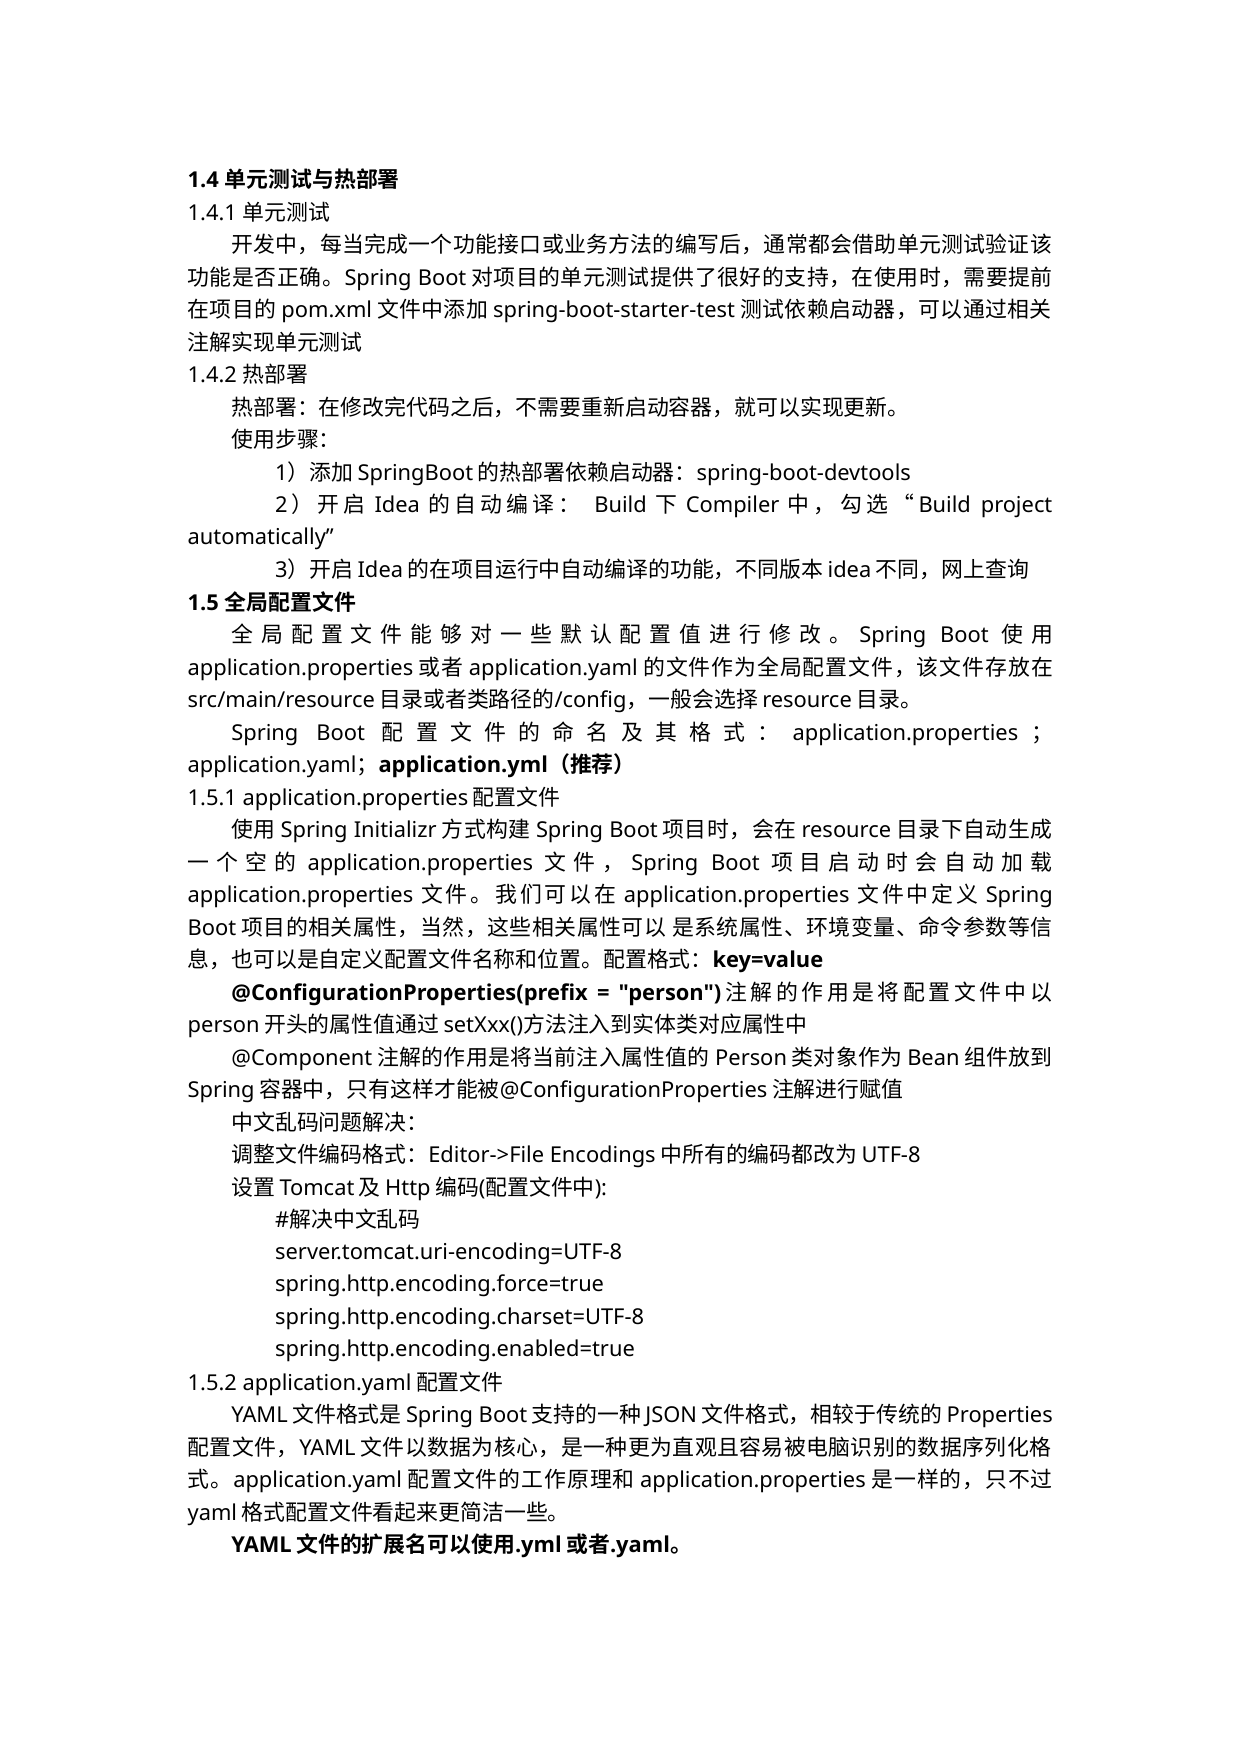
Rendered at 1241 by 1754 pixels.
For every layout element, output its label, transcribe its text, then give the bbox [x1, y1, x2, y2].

text @ConfigurationProperties(prefix = "person")注解的作用是将配置文件中以person开头的属性值通过setXxx()方法注入到实体类对应属性中 [187, 974, 1053, 1039]
text 3）开启Idea的在项目运行中自动编译的功能，不同版本idea不同，网上查询 [187, 552, 1053, 584]
text YAML文件格式是Spring Boot支持的一种JSON文件格式，相较于传统的Properties配置文件，YAML文件以数据为核心，是一种更为直观且容易被电脑识别的数据序列化格式。application.yaml配置文件的工作原理和application.properties是一样的，只不过yaml格式配置文件看起来更简洁一些。 [187, 1397, 1053, 1527]
text 开发中，每当完成一个功能接口或业务方法的编写后，通常都会借助单元测试验证该功能是否正确。Spring Boot对项目的单元测试提供了很好的支持，在使用时，需要提前在项目的pom.xml文件中添加spring-boot-starter-test测试依赖启动器，可以通过相关注解实现单元测试 [187, 227, 1053, 357]
text @Component注解的作用是将当前注入属性值的Person类对象作为Bean组件放到Spring容器中，只有这样才能被@ConfigurationProperties注解进行赋值 [187, 1039, 1053, 1104]
text YAML文件的扩展名可以使用.yml或者.yaml。 [187, 1527, 1053, 1559]
text #解决中文乱码 [187, 1202, 1053, 1234]
text spring.http.encoding.charset=UTF-8 [187, 1299, 1053, 1332]
text server.tomcat.uri-encoding=UTF-8 [187, 1234, 1053, 1267]
text 1.4.2 热部署 [187, 357, 1053, 389]
text 全局配置文件能够对一些默认配置值进行修改。Spring Boot使用application.properties或者application.yaml的文件作为全局配置文件，该文件存放在src/main/resource目录或者类路径的/config，一般会选择resource目录。 [187, 617, 1053, 714]
text 1.4 单元测试与热部署 [187, 162, 1053, 194]
text 1.4.1 单元测试 [187, 194, 1053, 227]
text 1）添加SpringBoot的热部署依赖启动器：spring-boot-devtools [187, 454, 1053, 487]
text spring.http.encoding.force=true [187, 1267, 1053, 1299]
text 1.5.1 application.properties配置文件 [187, 779, 1053, 812]
text 热部署：在修改完代码之后，不需要重新启动容器，就可以实现更新。 [187, 389, 1053, 422]
text 中文乱码问题解决： [187, 1104, 1053, 1137]
text 设置Tomcat及Http编码(配置文件中): [187, 1169, 1053, 1202]
text 1.5 全局配置文件 [187, 584, 1053, 617]
text 2）开启Idea的自动编译： Build下Compiler中，勾选“Build project automatically” [187, 487, 1053, 552]
text Spring Boot配置文件的命名及其格式：application.properties；application.yaml；application.yml（推荐） [187, 714, 1053, 779]
text 调整文件编码格式：Editor->File Encodings中所有的编码都改为UTF-8 [187, 1137, 1053, 1169]
text spring.http.encoding.enabled=true [187, 1332, 1053, 1364]
text 使用Spring Initializr方式构建Spring Boot项目时，会在resource目录下自动生成一个空的application.properties文件，Spring Boot项目启动时会自动加载application.properties文件。我们可以在application.properties文件中定义Spring Boot项目的相关属性，当然，这些相关属性可以 是系统属性、环境变量、命令参数等信息，也可以是自定义配置文件名称和位置。配置格式：key=value [187, 812, 1053, 974]
text 1.5.2 application.yaml配置文件 [187, 1364, 1053, 1397]
text 使用步骤： [187, 422, 1053, 454]
